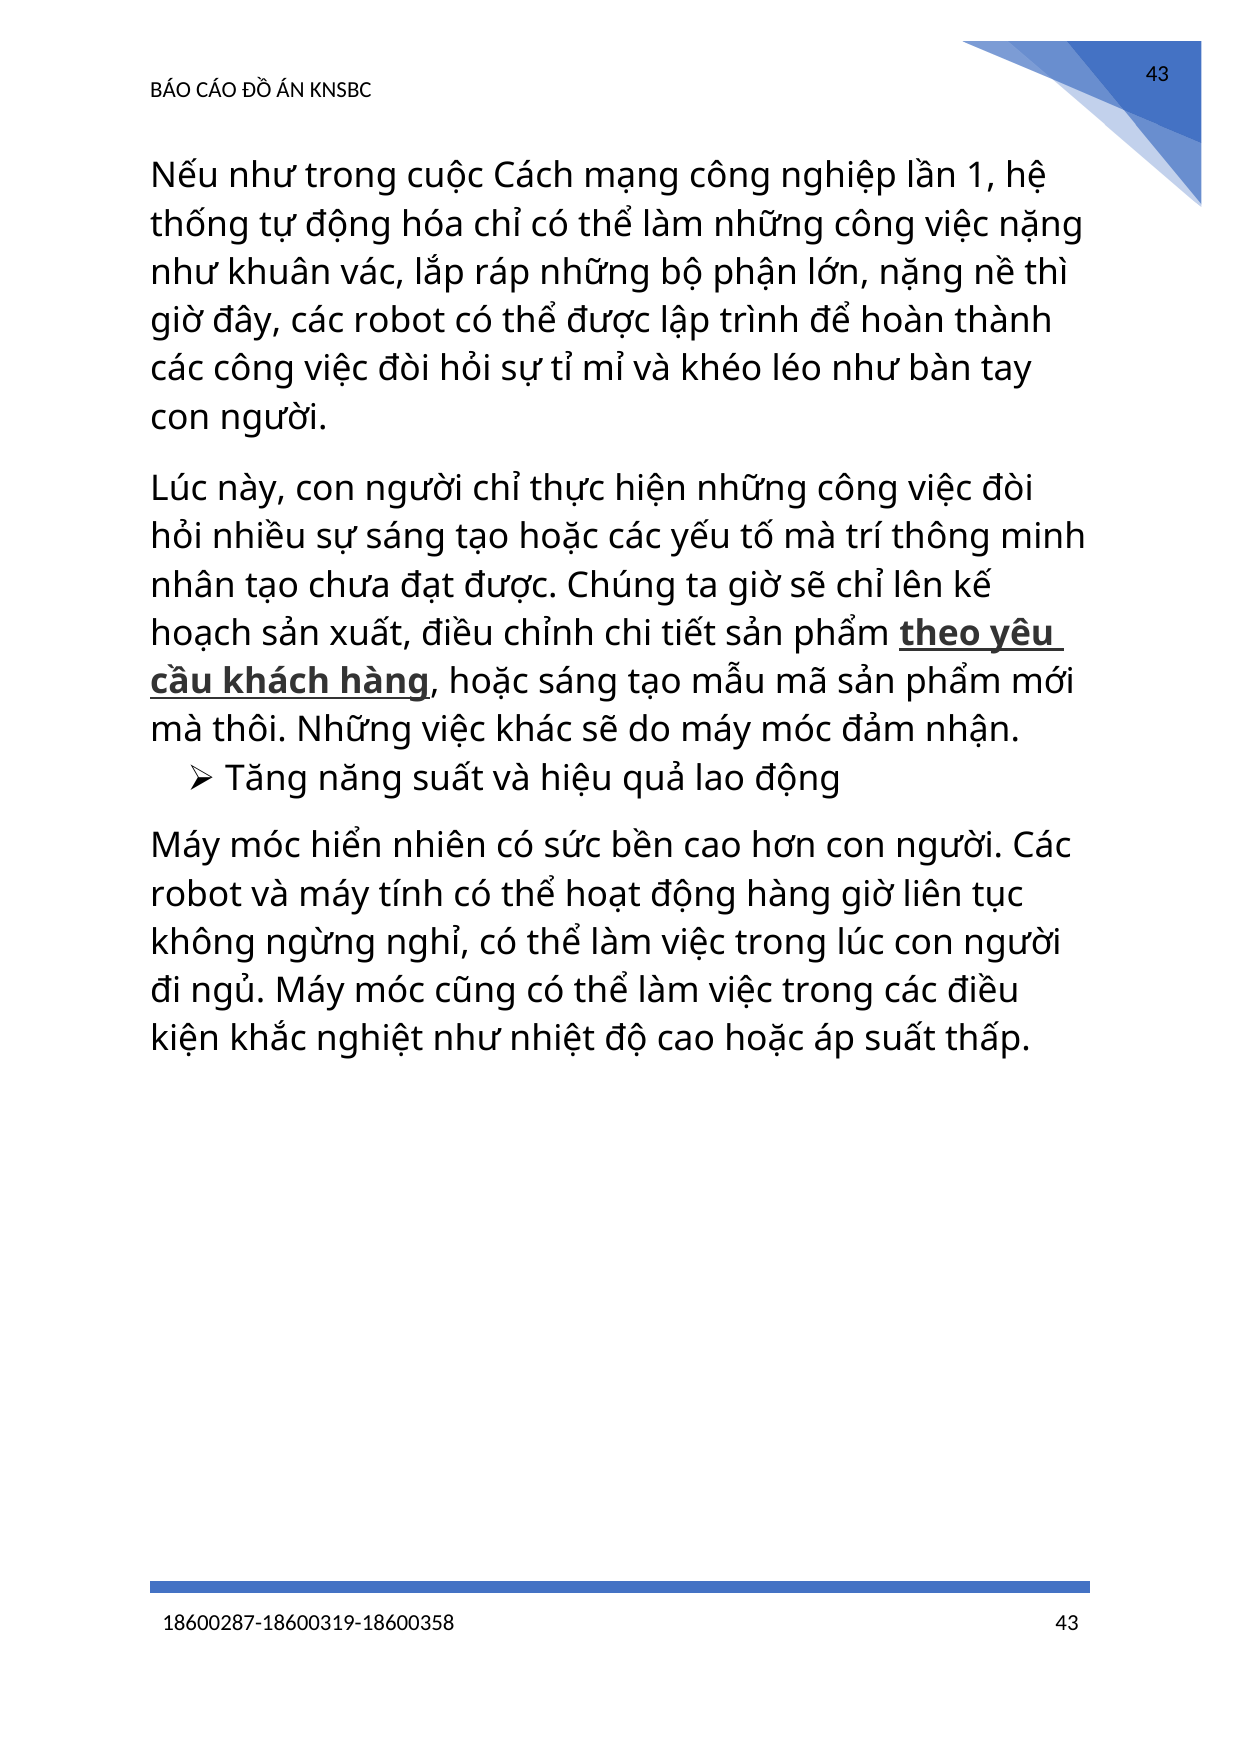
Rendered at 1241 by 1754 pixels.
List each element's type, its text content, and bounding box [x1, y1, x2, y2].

text Lúc này, con người chỉ thực hiện những công việc đòi hỏi nhiều sự sáng tạo hoặc các yếu tố mà trí thông minh nhân tạo chưa đạt được. Chúng ta giờ sẽ chỉ lên kế hoạch sản xuất, điều chỉnh chi tiết sản phẩm theo yêu cầu khách hàng, hoặc sáng tạo mẫu mã sản phẩm mới mà thôi. Những việc khác sẽ do máy móc đảm nhận. [150, 463, 1090, 752]
text Nếu như trong cuộc Cách mạng công nghiệp lần 1, hệ thống tự động hóa chỉ có thể làm những công việc nặng như khuân vác, lắp ráp những bộ phận lớn, nặng nề thì giờ đây, các robot có thể được lập trình để hoàn thành các công việc đòi hỏi sự tỉ mỉ và khéo léo như bàn tay con người. [150, 150, 1090, 439]
picture [962, 41, 1202, 207]
subtitle Tăng năng suất và hiệu quả lao động [187, 752, 1090, 800]
text Máy móc hiển nhiên có sức bền cao hơn con người. Các robot và máy tính có thể hoạt động hàng giờ liên tục không ngừng nghỉ, có thể làm việc trong lúc con người đi ngủ. Máy móc cũng có thể làm việc trong các điều kiện khắc nghiệt như nhiệt độ cao hoặc áp suất thấp. [150, 820, 1090, 1061]
